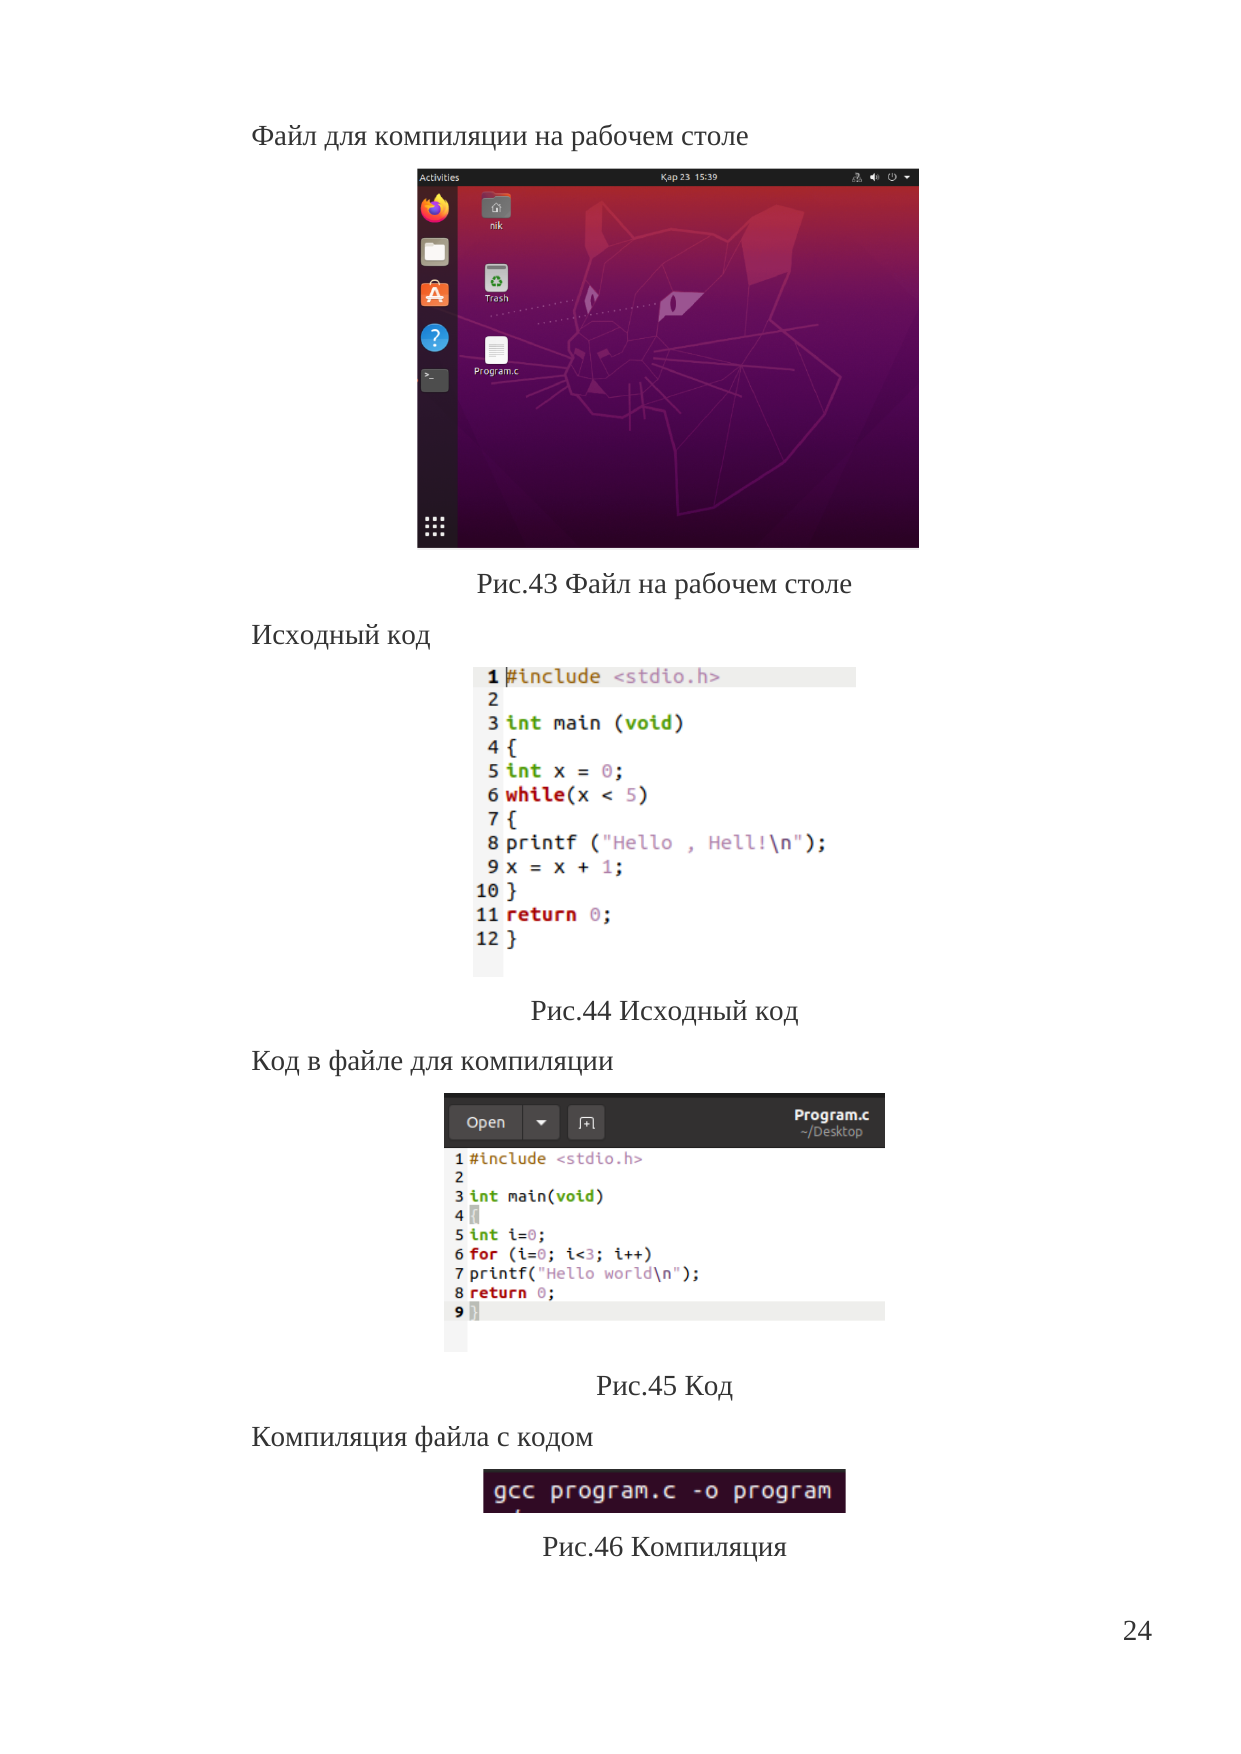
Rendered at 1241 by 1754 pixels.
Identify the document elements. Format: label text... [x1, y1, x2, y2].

text Рис.43 Файл на рабочем столе [177, 566, 1152, 600]
picture [473, 667, 856, 977]
text Исходный код [177, 617, 1152, 650]
text Файл для компиляции на рабочем столе [177, 118, 1152, 152]
text Код в файле для компиляции [177, 1043, 1152, 1077]
picture [417, 168, 919, 550]
picture [444, 1093, 885, 1352]
picture [483, 1469, 846, 1513]
text Рис.45 Код [177, 1368, 1152, 1402]
text Компиляция файла с кодом [177, 1419, 1152, 1452]
text Рис.44 Исходный код [177, 993, 1152, 1027]
text Рис.46 Компиляция [177, 1529, 1152, 1563]
